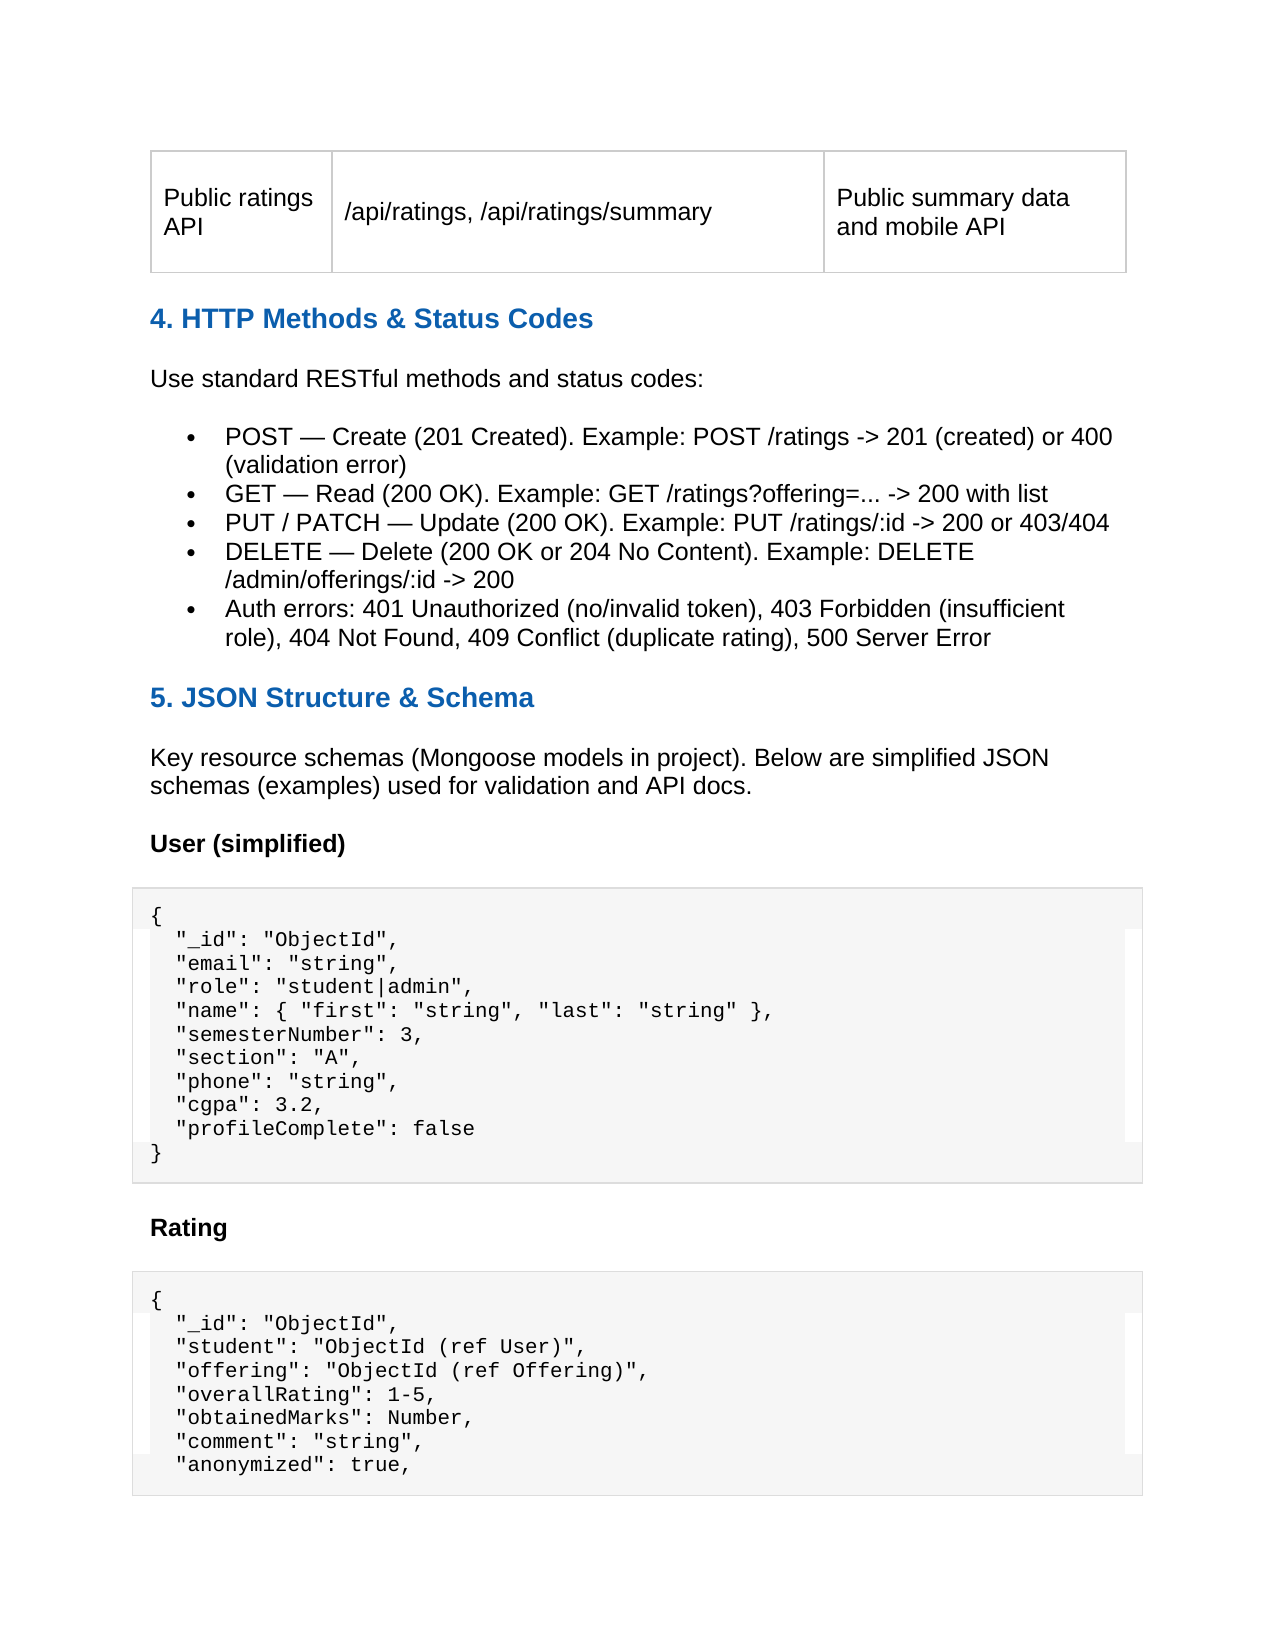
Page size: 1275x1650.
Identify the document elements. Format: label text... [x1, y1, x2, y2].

subtitle 4. HTTP Methods & Status Codes [150, 302, 1125, 335]
list PUT / PATCH — Update (200 OK). Example: PUT /ratings/:id -> 200 or 403/404 [187, 508, 1125, 537]
list Auth errors: 401 Unauthorized (no/invalid token), 403 Forbidden (insufficient role), 404 Not Found, 409 Conflict (duplicate rating), 500 Server Error [187, 594, 1125, 652]
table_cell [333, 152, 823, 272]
text Use standard RESTful methods and status codes: [150, 364, 1125, 393]
text "overallRating": 1-5, [150, 1383, 1125, 1407]
text "semesterNumber": 3, [150, 1023, 1125, 1047]
list POST — Create (201 Created). Example: POST /ratings -> 201 (created) or 400 (validation error) [187, 422, 1125, 479]
text "name": { "first": "string", "last": "string" }, [150, 1000, 1125, 1023]
text "cgpa": 3.2, [150, 1094, 1125, 1118]
text { [133, 1272, 1142, 1313]
list DELETE — Delete (200 OK or 204 No Content). Example: DELETE /admin/offerings/:id -> 200 [187, 537, 1125, 594]
text "_id": "ObjectId", [150, 929, 1125, 953]
subtitle Rating [150, 1213, 1125, 1242]
text "offering": "ObjectId (ref Offering)", [150, 1360, 1125, 1383]
subtitle 5. JSON Structure & Schema [150, 681, 1125, 713]
text "role": "student|admin", [150, 976, 1125, 1000]
text "phone": "string", [150, 1071, 1125, 1094]
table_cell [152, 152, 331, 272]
text "student": "ObjectId (ref User)", [150, 1336, 1125, 1360]
text "_id": "ObjectId", [150, 1313, 1125, 1336]
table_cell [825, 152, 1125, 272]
text "anonymized": true, [133, 1436, 1142, 1495]
text "email": "string", [150, 953, 1125, 976]
text } [133, 1123, 1142, 1182]
subtitle User (simplified) [150, 829, 1125, 858]
list GET — Read (200 OK). Example: GET /ratings?offering=... -> 200 with list [187, 479, 1125, 508]
text { [133, 889, 1142, 929]
text "section": "A", [150, 1047, 1125, 1071]
text Key resource schemas (Mongoose models in project). Below are simplified JSON schemas (examples) used for validation and API docs. [150, 742, 1125, 800]
text "obtainedMarks": Number, [150, 1407, 1125, 1431]
